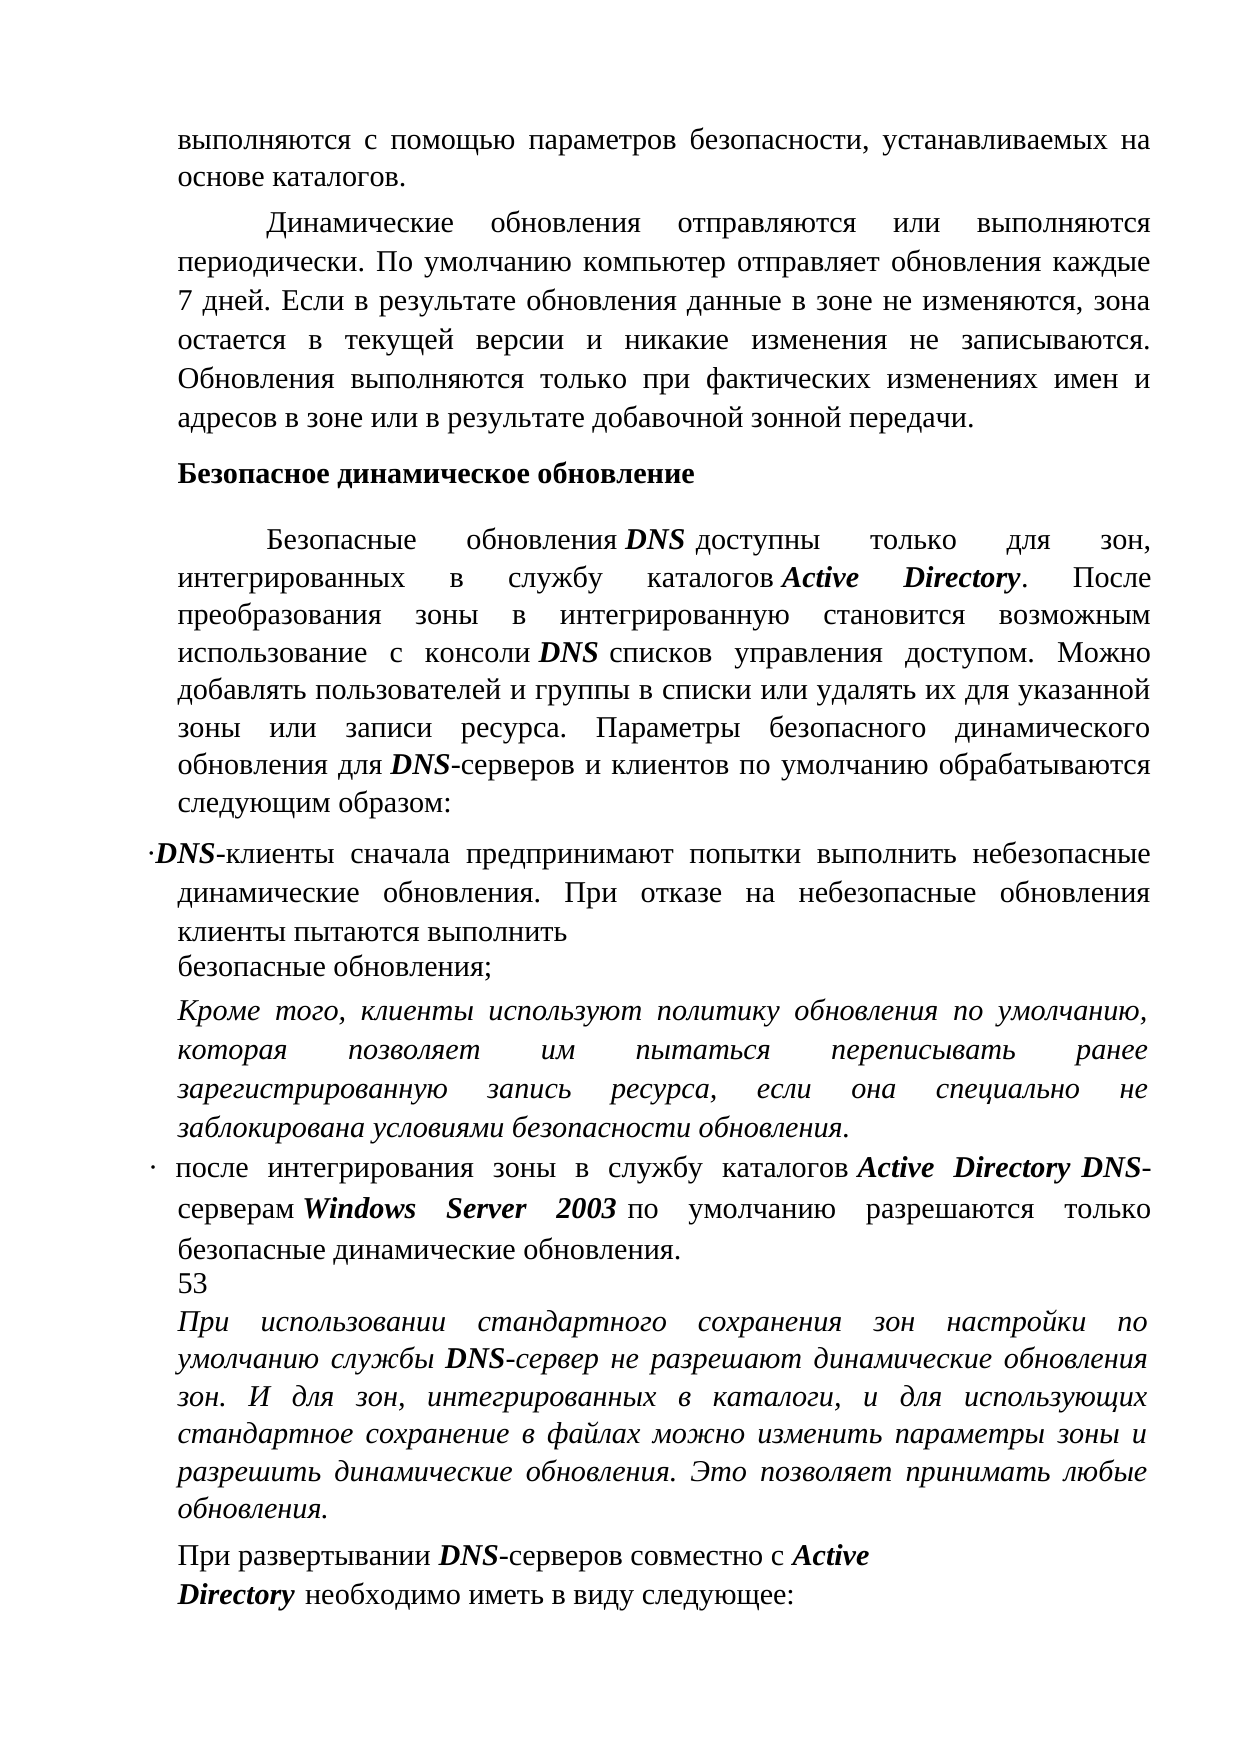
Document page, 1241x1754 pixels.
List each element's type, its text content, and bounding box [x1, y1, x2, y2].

text Безопасное динамическое обновление [177, 456, 1152, 490]
text ∙ после интегрирования зоны в службу каталогов Active Directory DNS-серверам Windows Server 2003 по умолчанию разрешаются только безопасные динамические обновления. [149, 1144, 1152, 1266]
text 53 [177, 1266, 1152, 1300]
text Безопасные обновления DNS доступны только для зон, интегрированных в службу каталогов Active Directory. После преобразования зоны в интегрированную становится возможным использование с консоли DNS списков управления доступом. Можно добавлять пользователей и группы в списки или удалять их для указанной зоны или записи ресурса. Параметры безопасного динамического обновления для DNS-серверов и клиентов по умолчанию обрабатываются следующим образом: [177, 518, 1152, 818]
text Динамические обновления отправляются или выполняются периодически. По умолчанию компьютер отправляет обновления каждые 7 дней. Если в результате обновления данные в зоне не изменяются, зона остается в текущей версии и никакие изменения не записываются. Обновления выполняются только при фактических изменениях имен и адресов в зоне или в результате добавочной зонной передачи. [177, 199, 1152, 434]
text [177, 118, 1152, 193]
text ∙DNS-клиенты сначала предпринимают попытки выполнить небезопасные динамические обновления. При отказе на небезопасные обновления клиенты пытаются выполнить [147, 831, 1152, 948]
text безопасные обновления; [177, 948, 1152, 983]
text При использовании стандартного сохранения зон настройки по умолчанию службы DNS-сервер не разрешают динамические обновления зон. И для зон, интегрированных в каталоги, и для использующих стандартное сохранение в файлах можно изменить параметры зоны и разрешить динамические обновления. Это позволяет принимать любые обновления. [177, 1300, 1152, 1525]
text При развертывании DNS-серверов совместно с Active Directory необходимо иметь в виду следующее: [177, 1533, 1152, 1611]
text Кроме того, клиенты используют политику обновления по умолчанию, которая позволяет им пытаться переписывать ранее зарегистрированную запись ресурса, если она специально не заблокирована условиями безопасности обновления. [177, 987, 1152, 1144]
